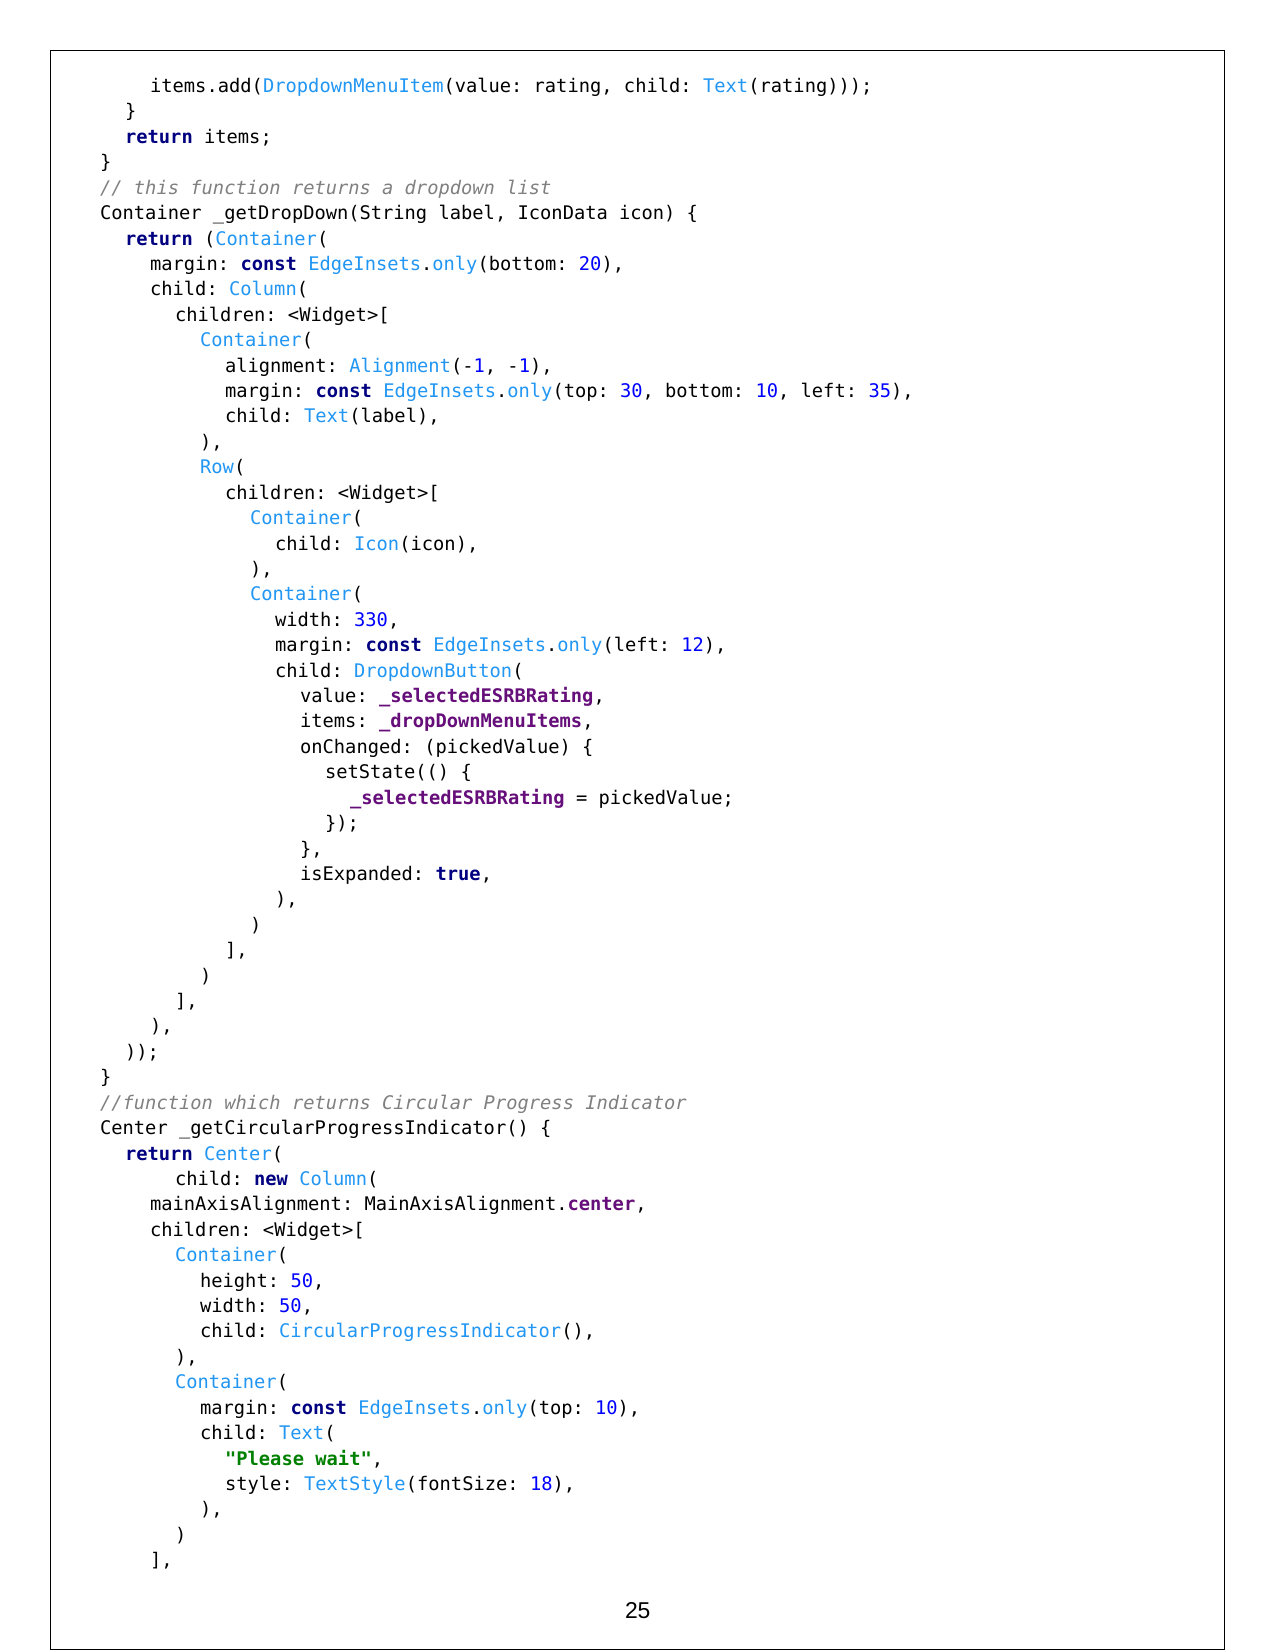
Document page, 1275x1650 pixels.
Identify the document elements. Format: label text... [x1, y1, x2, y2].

text onChanged: (pickedValue) { [75, 736, 1200, 758]
text child: new Column( [75, 1168, 1200, 1190]
text child: Text( [75, 1422, 1200, 1444]
text Row( [75, 456, 1200, 478]
text // this function returns a dropdown list [75, 177, 1200, 198]
text margin: const EdgeInsets.only(top: 10), [75, 1397, 1200, 1418]
text children: <Widget>[ [75, 1219, 1200, 1241]
text return Center( [75, 1142, 1200, 1164]
text Container( [75, 583, 1200, 605]
text value: _selectedESRBRating, [75, 685, 1200, 707]
text margin: const EdgeInsets.only(top: 30, bottom: 10, left: 35), [75, 380, 1200, 402]
text "Please wait", [75, 1447, 1200, 1469]
text } [75, 1066, 1200, 1088]
text _selectedESRBRating = pickedValue; [75, 787, 1200, 808]
text width: 50, [75, 1295, 1200, 1317]
text margin: const EdgeInsets.only(bottom: 20), [75, 253, 1200, 275]
text isExpanded: true, [75, 863, 1200, 885]
text child: DropdownButton( [75, 659, 1200, 681]
text return items; [75, 126, 1200, 148]
text ], [75, 990, 1200, 1012]
text }, [75, 837, 1200, 859]
text margin: const EdgeInsets.only(left: 12), [75, 634, 1200, 656]
text ) [75, 914, 1200, 936]
text ), [75, 558, 1200, 580]
text } [75, 151, 1200, 173]
text height: 50, [75, 1269, 1200, 1291]
text ), [75, 1346, 1200, 1368]
text children: <Widget>[ [75, 482, 1200, 503]
text Container( [75, 329, 1200, 351]
text )); [75, 1041, 1200, 1063]
text ), [75, 431, 1200, 453]
text ), [75, 1498, 1200, 1520]
text Container( [75, 1371, 1200, 1393]
text child: Column( [75, 278, 1200, 300]
text Container( [75, 507, 1200, 529]
text children: <Widget>[ [75, 304, 1200, 326]
text Container( [75, 1244, 1200, 1266]
text width: 330, [75, 609, 1200, 631]
text Container _getDropDown(String label, IconData icon) { [75, 202, 1200, 224]
text //function which returns Circular Progress Indicator [75, 1092, 1200, 1113]
text ) [75, 1524, 1200, 1546]
text style: TextStyle(fontSize: 18), [75, 1473, 1200, 1495]
text Center _getCircularProgressIndicator() { [75, 1117, 1200, 1139]
text alignment: Alignment(-1, -1), [75, 354, 1200, 376]
text ) [75, 964, 1200, 986]
text items.add(DropdownMenuItem(value: rating, child: Text(rating))); [75, 75, 1200, 97]
text return (Container( [75, 227, 1200, 249]
text ), [75, 1015, 1200, 1037]
text child: Text(label), [75, 405, 1200, 427]
text child: CircularProgressIndicator(), [75, 1320, 1200, 1342]
text child: Icon(icon), [75, 532, 1200, 554]
text setState(() { [75, 761, 1200, 783]
text items: _dropDownMenuItems, [75, 710, 1200, 732]
text mainAxisAlignment: MainAxisAlignment.center, [75, 1193, 1200, 1215]
text ], [75, 1549, 1200, 1571]
text } [75, 100, 1200, 122]
text ], [75, 939, 1200, 961]
text ), [75, 888, 1200, 910]
text }); [75, 812, 1200, 834]
